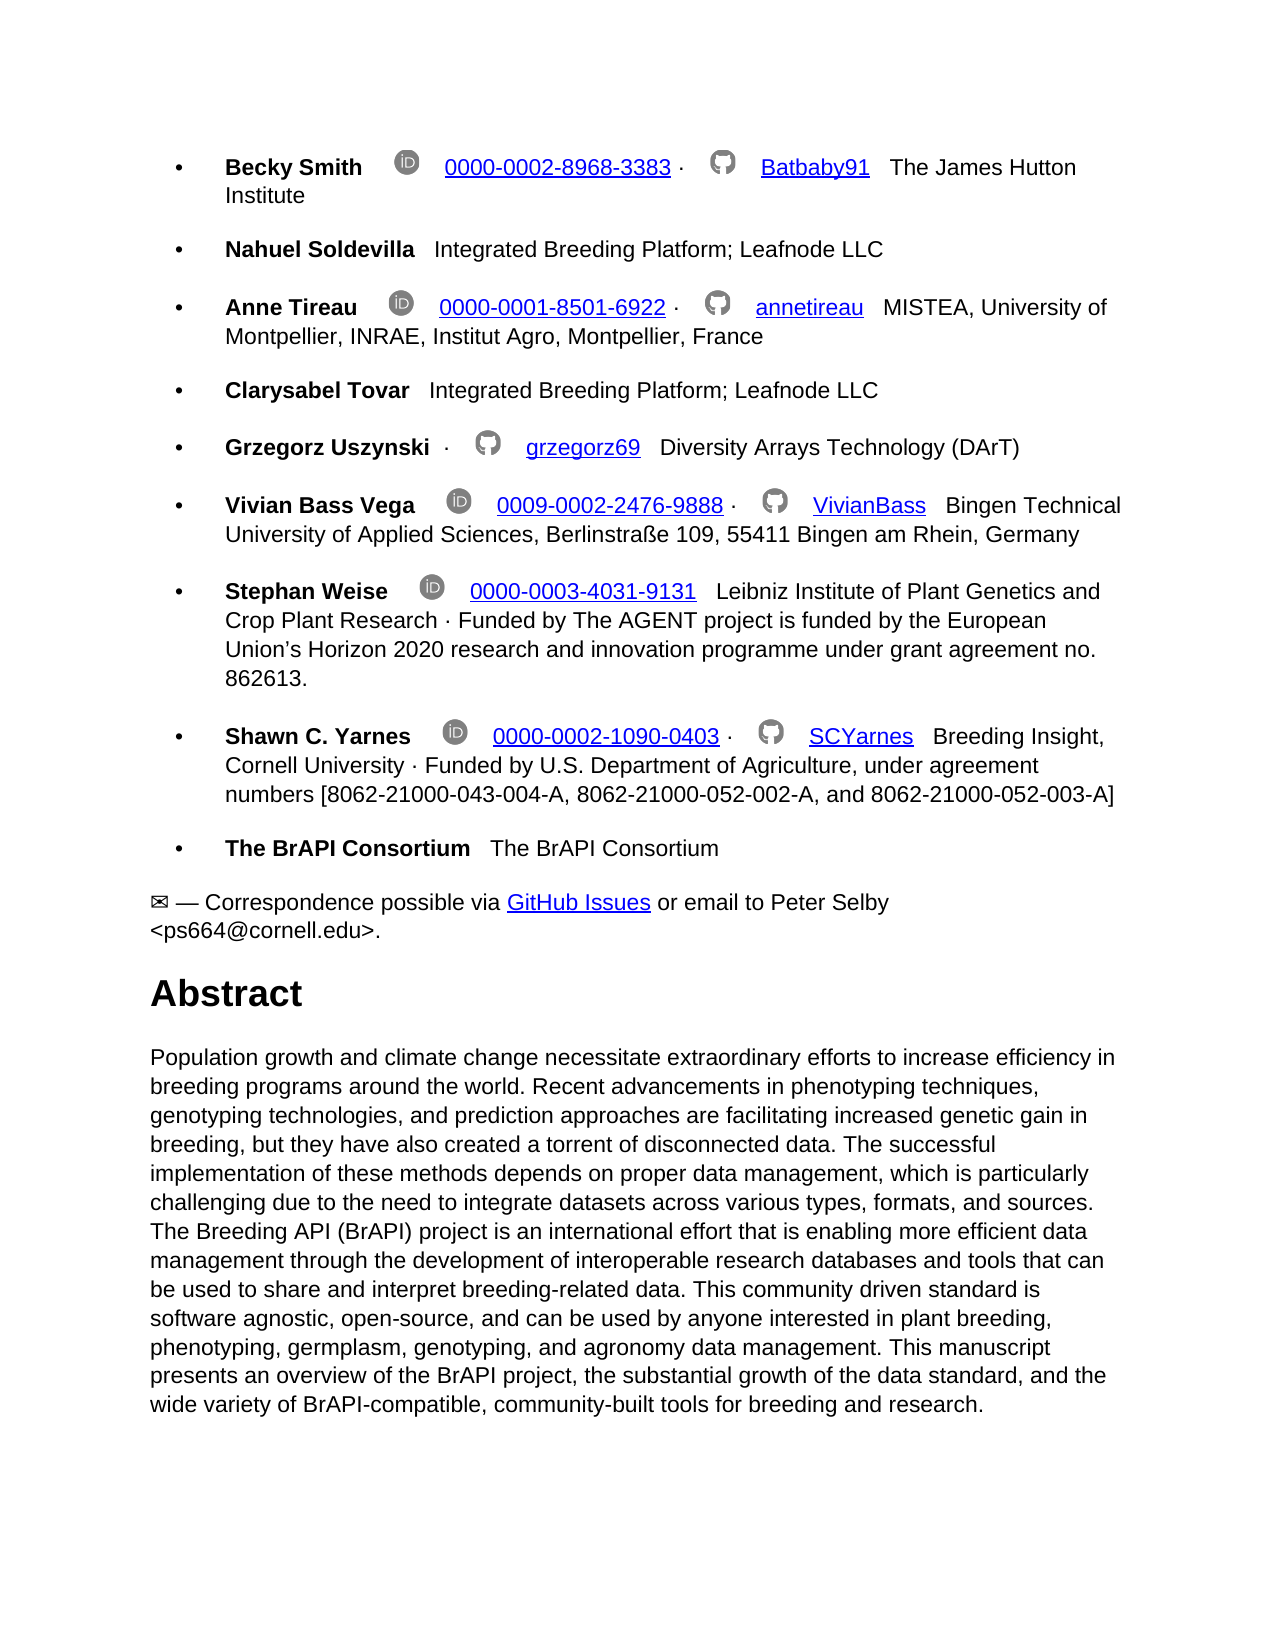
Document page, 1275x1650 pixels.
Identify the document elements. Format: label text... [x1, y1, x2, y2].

picture [442, 719, 468, 745]
picture [419, 574, 445, 600]
picture [394, 150, 420, 175]
list Anne Tireau 0000-0001-8501-6922 · annetireau MISTEA, University of Montpellier, INRAE, Institut Agro, Montpellier, France [175, 290, 1125, 349]
picture [705, 290, 731, 316]
text ✉ — Correspondence possible via GitHub Issues or email to Peter Selby <ps664@cornell.edu>. [150, 888, 1125, 944]
picture [762, 488, 788, 514]
list The BrAPI Consortium The BrAPI Consortium [175, 834, 1125, 861]
list Clarysabel Tovar Integrated Breeding Platform; Leafnode LLC [175, 377, 1125, 403]
list Nahuel Soldevilla Integrated Breeding Platform; Leafnode LLC [175, 236, 1125, 263]
subtitle Abstract [150, 971, 1125, 1014]
picture [388, 290, 414, 316]
picture [758, 719, 784, 745]
picture [710, 150, 736, 175]
list Grzegorz Uszynski · grzegorz69 Diversity Arrays Technology (DArT) [175, 431, 1125, 461]
list Stephan Weise 0000-0003-4031-9131 Leibniz Institute of Plant Genetics and Crop Plant Research · Funded by The AGENT project is funded by the European Union’s Horizon 2020 research and innovation programme under grant agreement no. 862613. [175, 575, 1125, 692]
list Becky Smith 0000-0002-8968-3383 · Batbaby91 The James Hutton Institute [175, 150, 1125, 209]
text Population growth and climate change necessitate extraordinary efforts to increase efficiency in breeding programs around the world. Recent advancements in phenotyping techniques, genotyping technologies, and prediction approaches are facilitating increased genetic gain in breeding, but they have also created a torrent of disconnected data. The successful implementation of these methods depends on proper data management, which is particularly challenging due to the need to integrate datasets across various types, formats, and sources. The Breeding API (BrAPI) project is an international effort that is enabling more efficient data management through the development of interoperable research databases and tools that can be used to share and interpret breeding-related data. This community driven standard is software agnostic, open-source, and can be used by anyone interested in plant breeding, phenotyping, germplasm, genotyping, and agronomy data management. This manuscript presents an overview of the BrAPI project, the substantial growth of the data standard, and the wide variety of BrAPI-compatible, community-built tools for breeding and research. [150, 1044, 1125, 1418]
list Shawn C. Yarnes 0000-0002-1090-0403 · SCYarnes Breeding Insight, Cornell University · Funded by U.S. Department of Agriculture, under agreement numbers [8062-21000-043-004-A, 8062-21000-052-002-A, and 8062-21000-052-003-A] [175, 719, 1125, 807]
picture [446, 488, 472, 514]
list Vivian Bass Vega 0009-0002-2476-9888 · VivianBass Bingen Technical University of Applied Sciences, Berlinstraße 109, 55411 Bingen am Rhein, Germany [175, 488, 1125, 547]
picture [475, 430, 501, 456]
